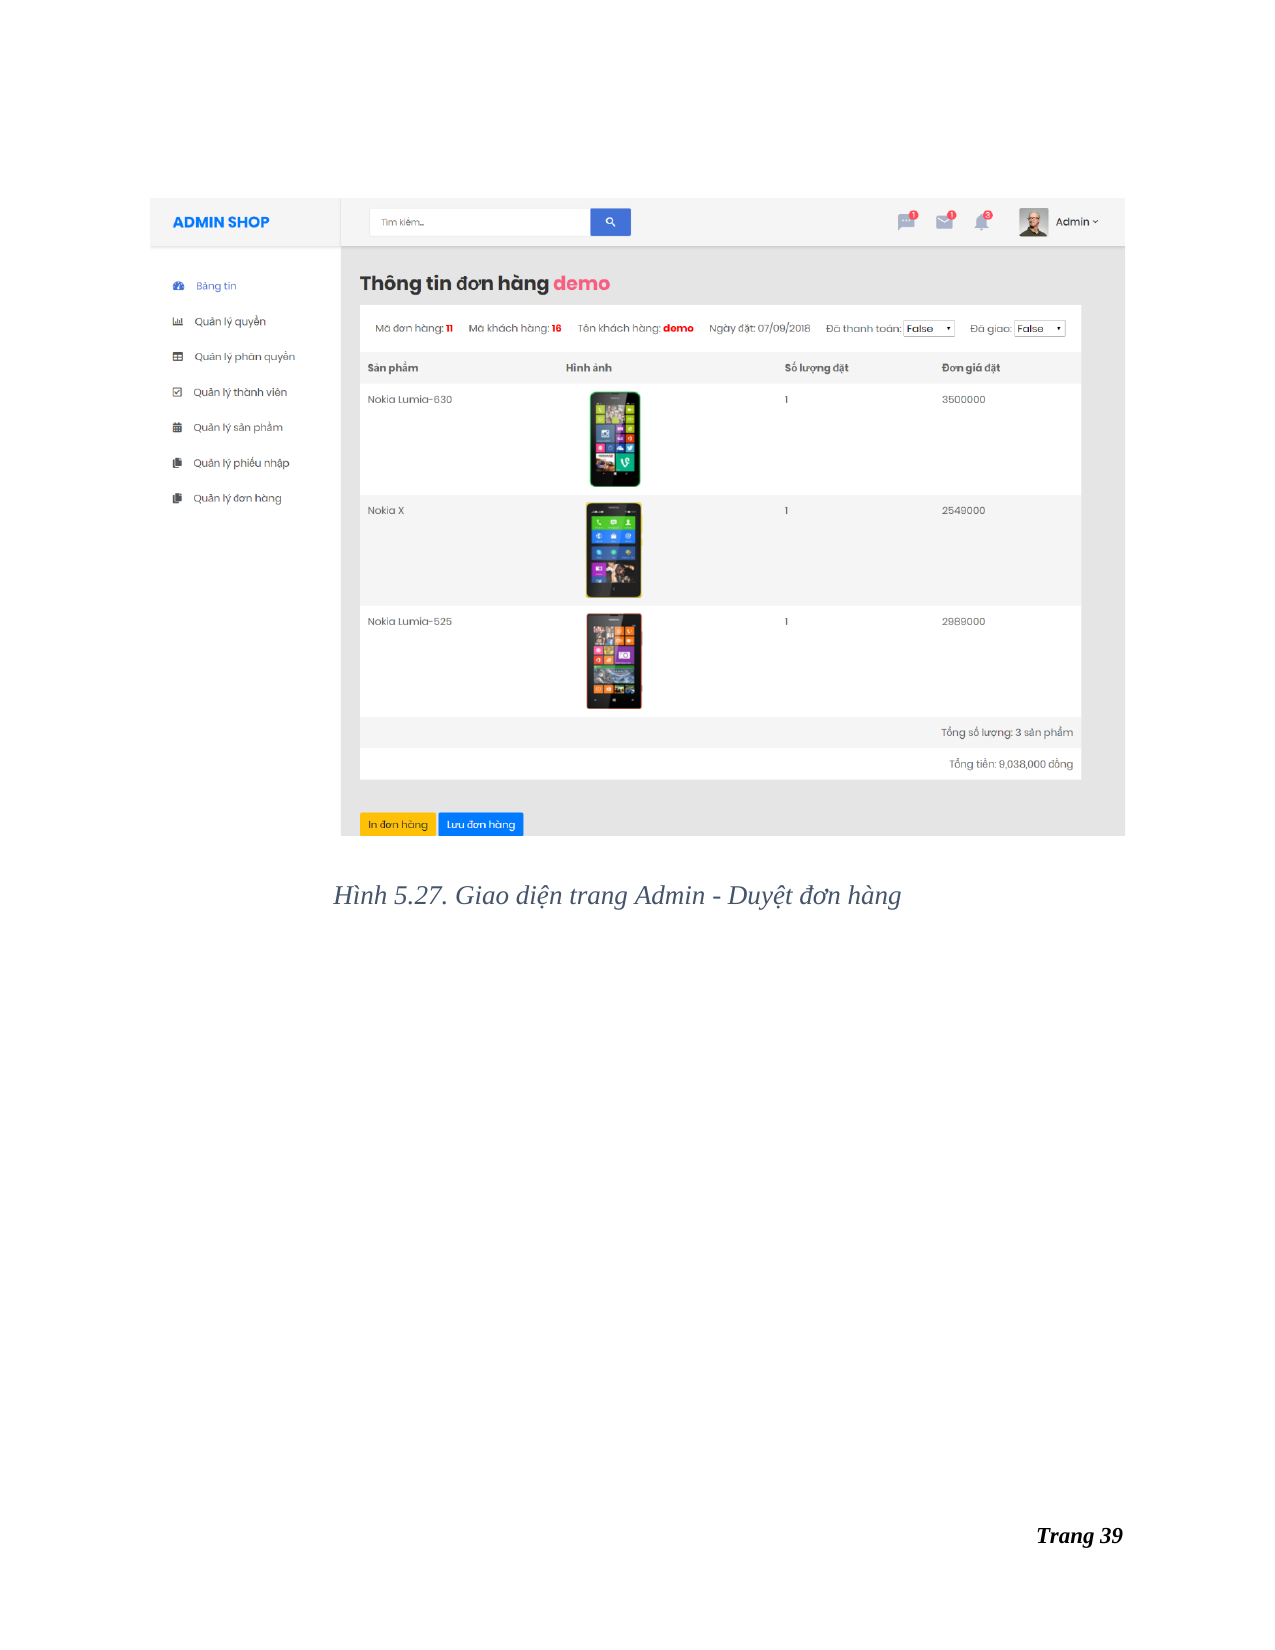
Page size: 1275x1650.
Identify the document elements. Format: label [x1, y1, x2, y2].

picture [150, 198, 1125, 836]
